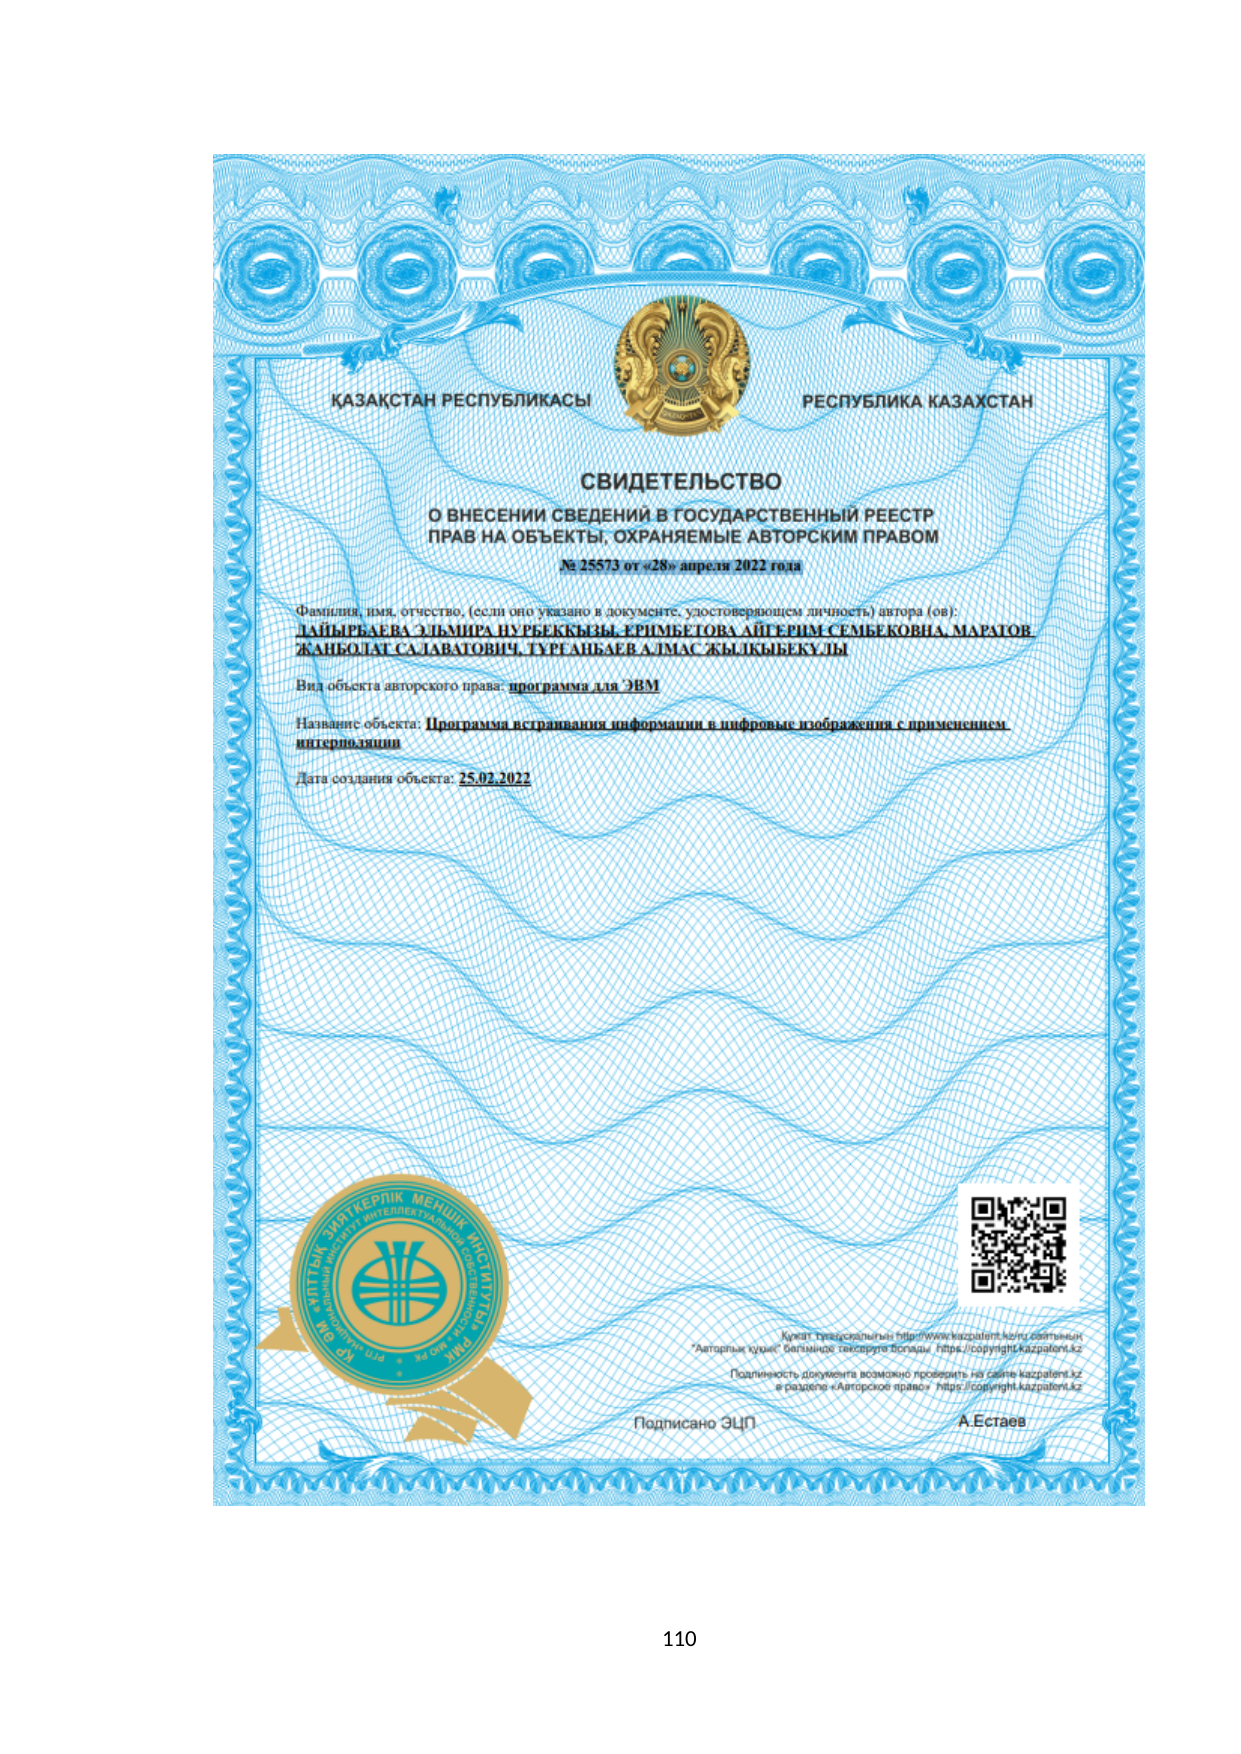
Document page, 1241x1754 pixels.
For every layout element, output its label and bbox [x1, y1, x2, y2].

picture [213, 154, 1146, 1506]
